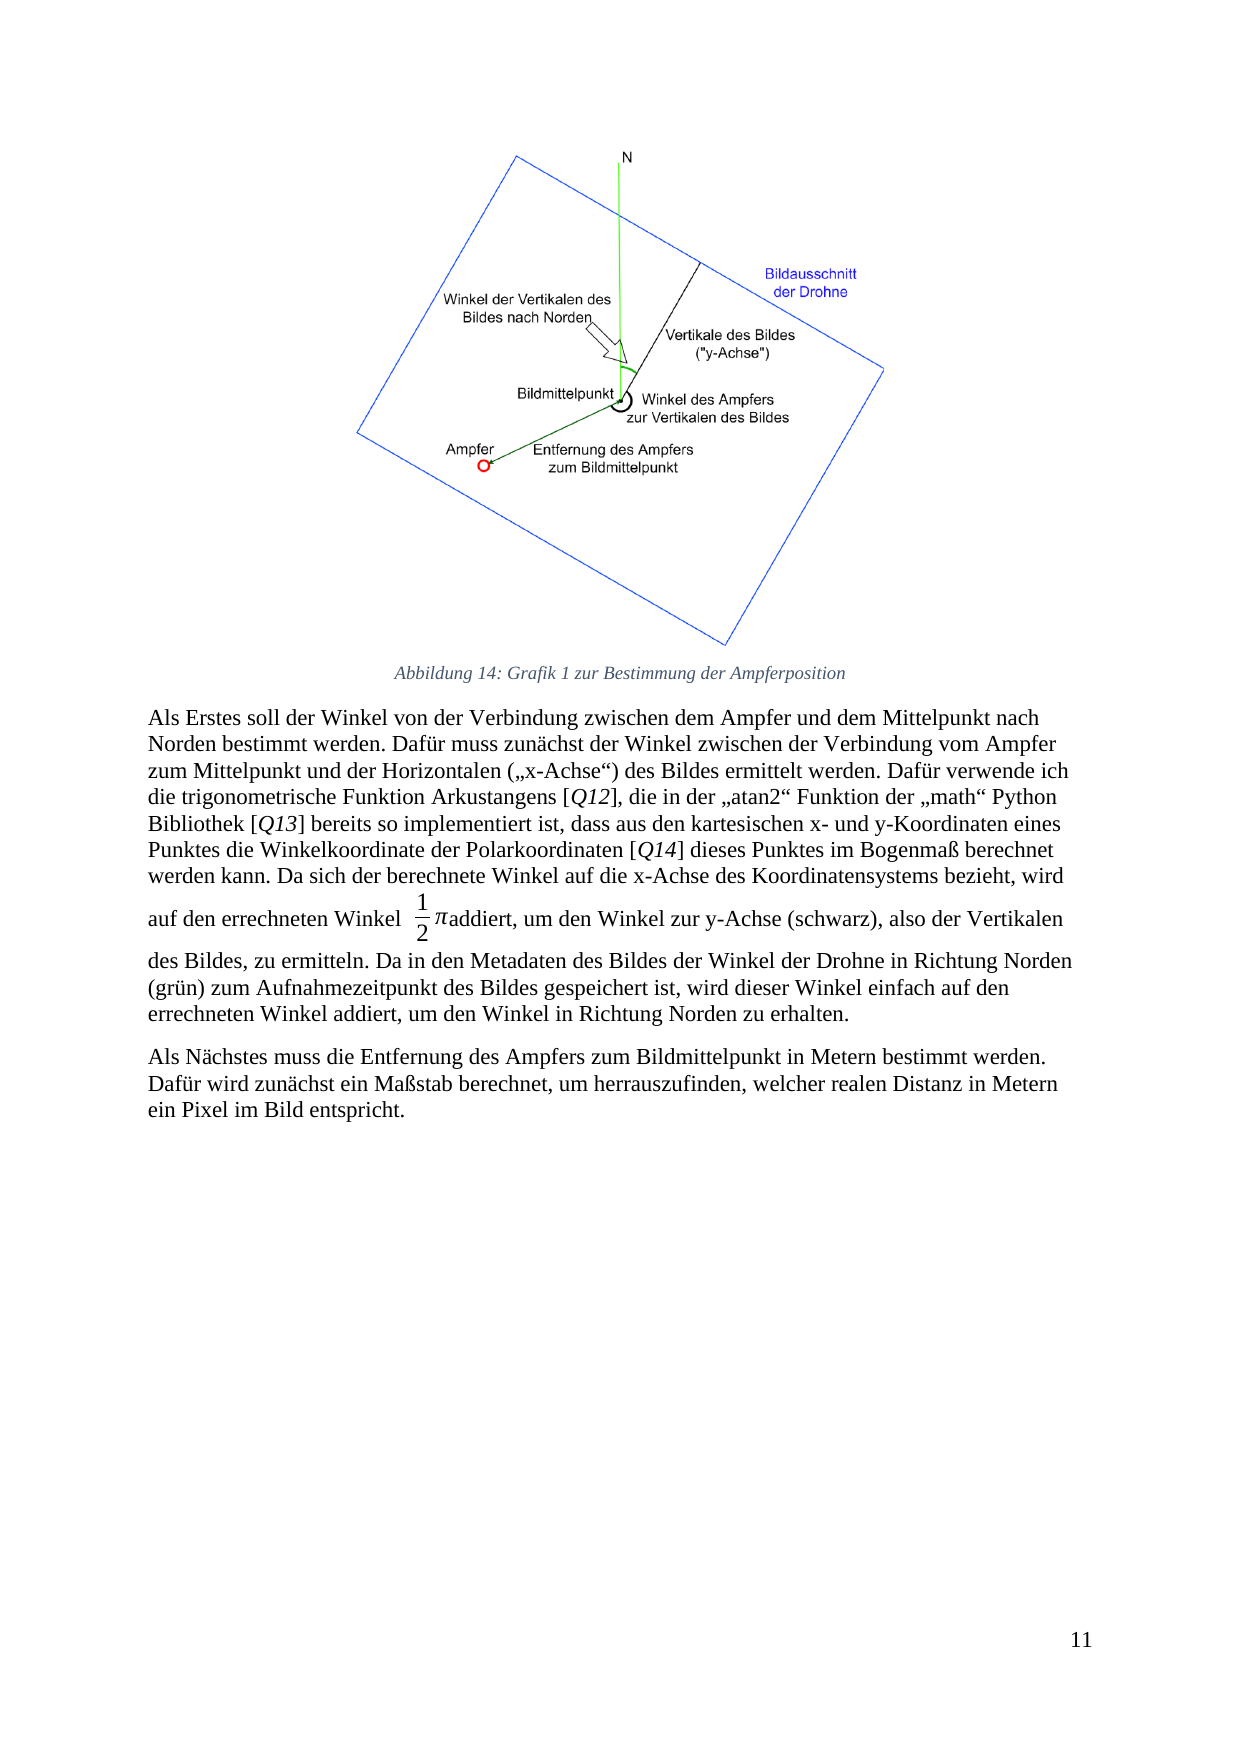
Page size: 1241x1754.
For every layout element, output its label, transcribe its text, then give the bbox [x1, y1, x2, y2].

text Abbildung 14: Grafik 1 zur Bestimmung der Ampferposition [148, 662, 1093, 683]
text Als Nächstes muss die Entfernung des Ampfers zum Bildmittelpunkt in Metern bestimmt werden. Dafür wird zunächst ein Maßstab berechnet, um herrauszufinden, welcher realen Distanz in Metern ein Pixel im Bild entspricht. [148, 1043, 1093, 1122]
picture [356, 147, 885, 646]
text Als Erstes soll der Winkel von der Verbindung zwischen dem Ampfer und dem Mittelpunkt nach Norden bestimmt werden. Dafür muss zunächst der Winkel zwischen der Verbindung vom Ampfer zum Mittelpunkt und der Horizontalen („x-Achse“) des Bildes ermittelt werden. Dafür verwende ich die trigonometrische Funktion Arkustangens [Q12], die in der „atan2“ Funktion der „math“ Python Bibliothek [Q13] bereits so implementiert ist, dass aus den kartesischen x- und y-Koordinaten eines Punktes die Winkelkoordinate der Polarkoordinaten [Q14] dieses Punktes im Bogenmaß berechnet werden kann. Da sich der berechnete Winkel auf die x-Achse des Koordinatensystems bezieht, wird auf den errechneten Winkel addiert, um den Winkel zur y-Achse (schwarz), also der Vertikalen des Bildes, zu ermitteln. Da in den Metadaten des Bildes der Winkel der Drohne in Richtung Norden (grün) zum Aufnahmezeitpunkt des Bildes gespeichert ist, wird dieser Winkel einfach auf den errechneten Winkel addiert, um den Winkel in Richtung Norden zu erhalten. [148, 704, 1093, 1027]
